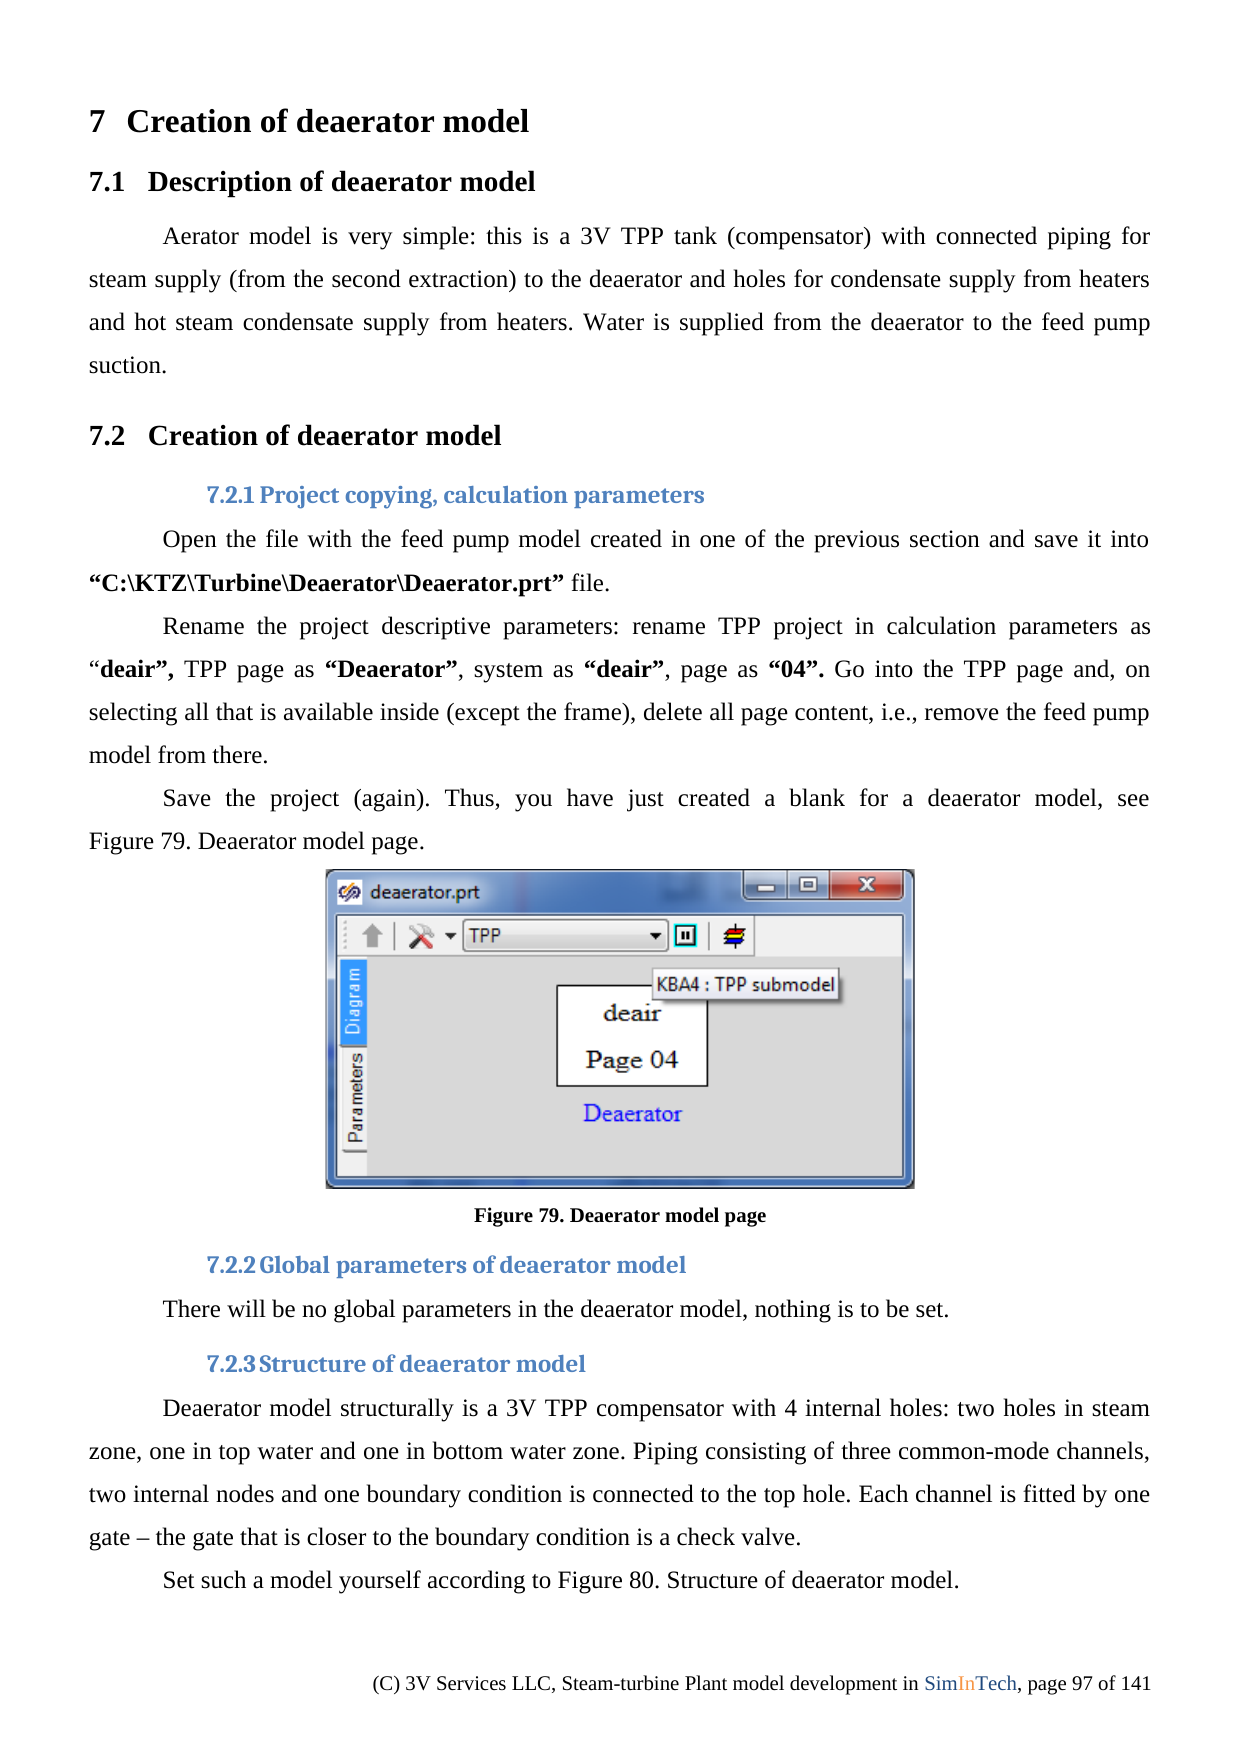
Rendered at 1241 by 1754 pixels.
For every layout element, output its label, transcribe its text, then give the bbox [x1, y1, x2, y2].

subtitle Project copying, calculation parameters [207, 481, 1152, 510]
subtitle Structure of deaerator model [207, 1350, 1152, 1379]
text Rename the project descriptive parameters: rename TPP project in calculation parameters as “deair”, TPP page as “Deaerator”, system as “deair”, page as “04”. Go into the TPP page and, on selecting all that is available inside (except the frame), delete all page content, i.e., remove the feed pump model from there. [89, 611, 1152, 769]
text Aerator model is very simple: this is a 3V TPP tank (compensator) with connected piping for steam supply (from the second extraction) to the deaerator and holes for condensate supply from heaters and hot steam condensate supply from heaters. Water is supplied from the deaerator to the feed pump suction. [89, 221, 1152, 379]
picture [325, 869, 915, 1189]
text There will be no global parameters in the deaerator model, nothing is to be set. [89, 1294, 1152, 1323]
subtitle Creation of deaerator model [89, 418, 1152, 452]
subtitle Description of deaerator model [89, 164, 1152, 198]
text Open the file with the feed pump model created in one of the previous section and save it into “C:\KTZ\Turbine\Deaerator\Deaerator.prt” file. [89, 524, 1152, 596]
subtitle Creation of deaerator model [89, 101, 1152, 139]
text Deaerator model structurally is a 3V TPP compensator with 4 internal holes: two holes in steam zone, one in top water and one in bottom water zone. Piping consisting of three common-mode channels, two internal nodes and one boundary condition is connected to the top hole. Each channel is fitted by one gate – the gate that is closer to the boundary condition is a check valve. [89, 1393, 1152, 1551]
subtitle Global parameters of deaerator model [207, 1251, 1152, 1280]
